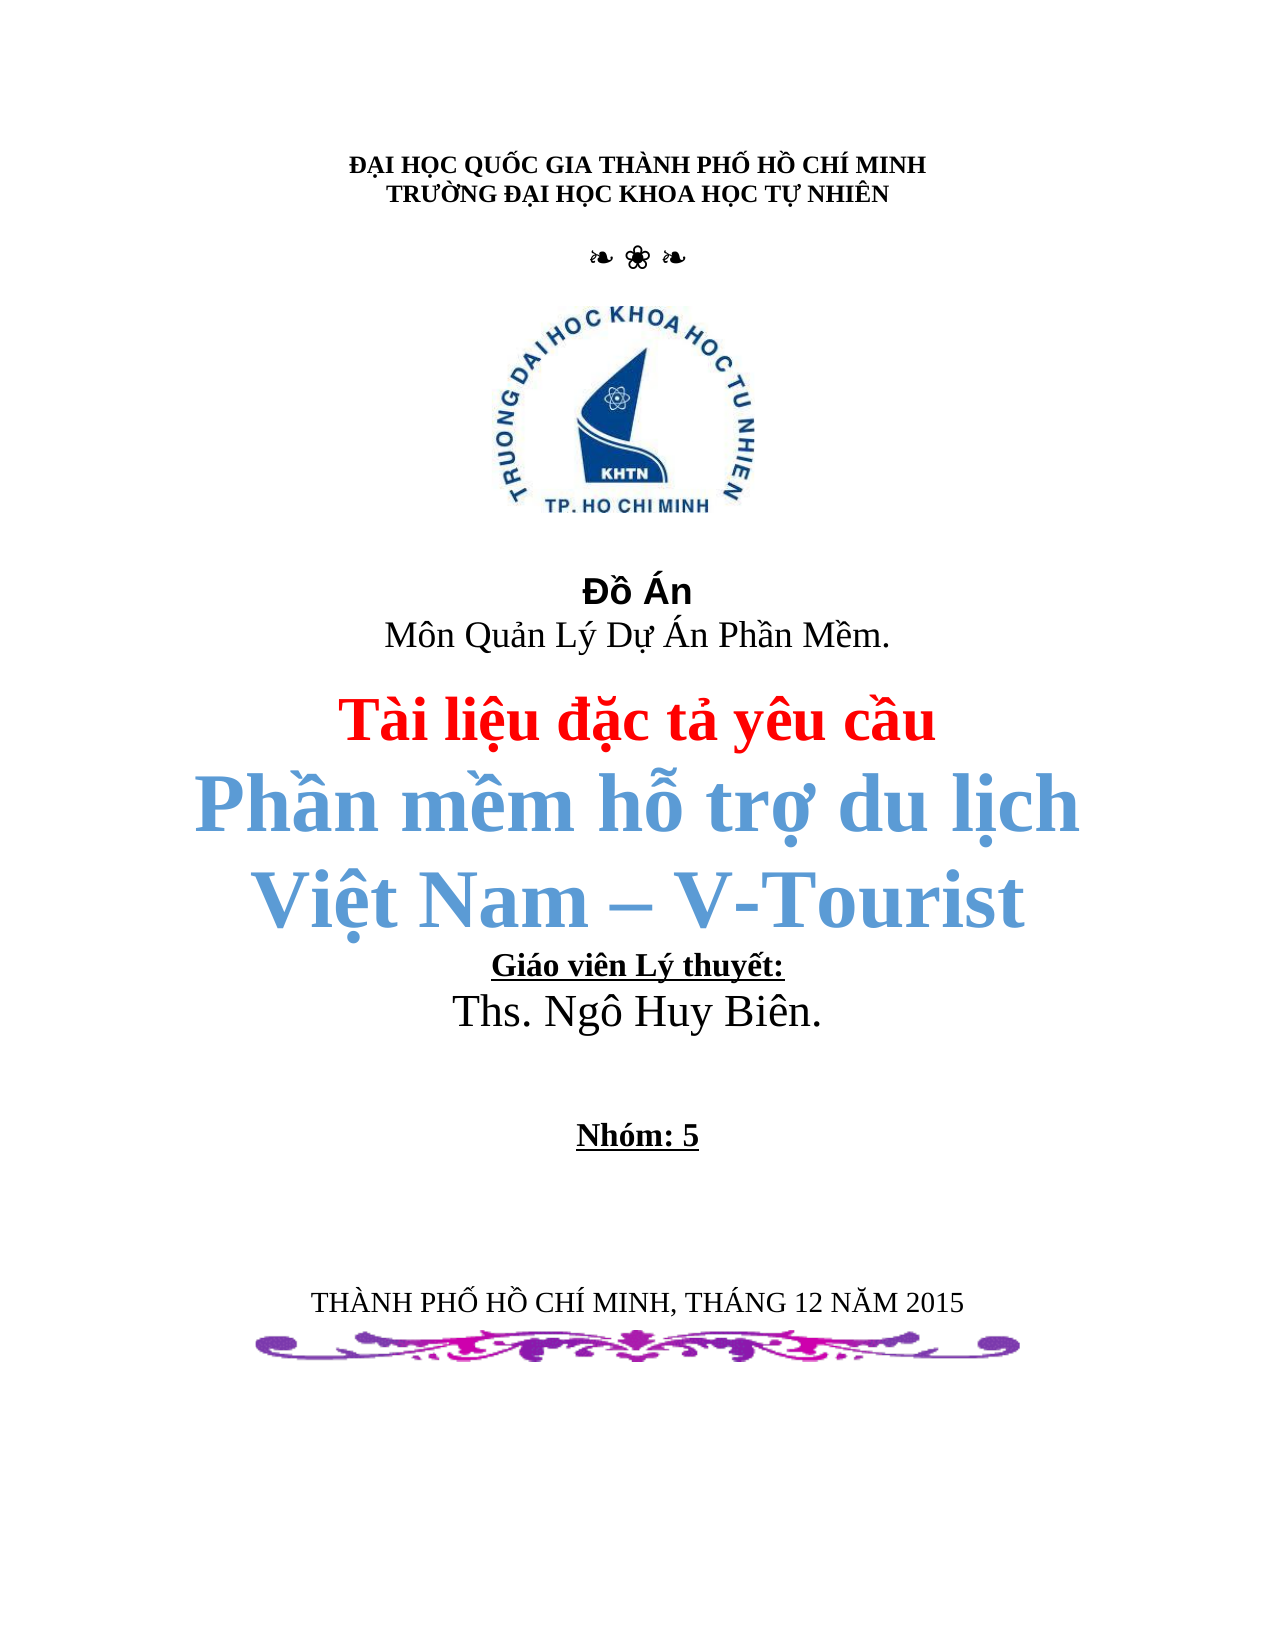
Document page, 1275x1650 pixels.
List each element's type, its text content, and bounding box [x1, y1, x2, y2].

text Tài liệu đặc tả yêu cầu [150, 682, 1125, 754]
text TRƯỜNG ĐẠI HỌC KHOA HỌC TỰ NHIÊN [150, 179, 1125, 207]
text Phần mềm hỗ trợ du lịch Việt Nam – V-Tourist [150, 754, 1125, 945]
text THÀNH PHỐ HỒ CHÍ MINH, THÁNG 12 NĂM 2015 [150, 1286, 1125, 1319]
text ❧ ❀ ❧ [150, 234, 1125, 279]
picture [491, 306, 755, 513]
text Ths. Ngô Huy Biên. [150, 984, 1125, 1036]
text Môn Quản Lý Dự Án Phần Mềm. [150, 612, 1125, 655]
picture [255, 1330, 1020, 1362]
text Giáo viên Lý thuyết: [150, 945, 1125, 984]
text ĐẠI HỌC QUỐC GIA THÀNH PHỐ HỒ CHÍ MINH [150, 150, 1125, 179]
text Đồ Án [150, 569, 1125, 612]
text Nhóm: 5 [150, 1116, 1125, 1154]
